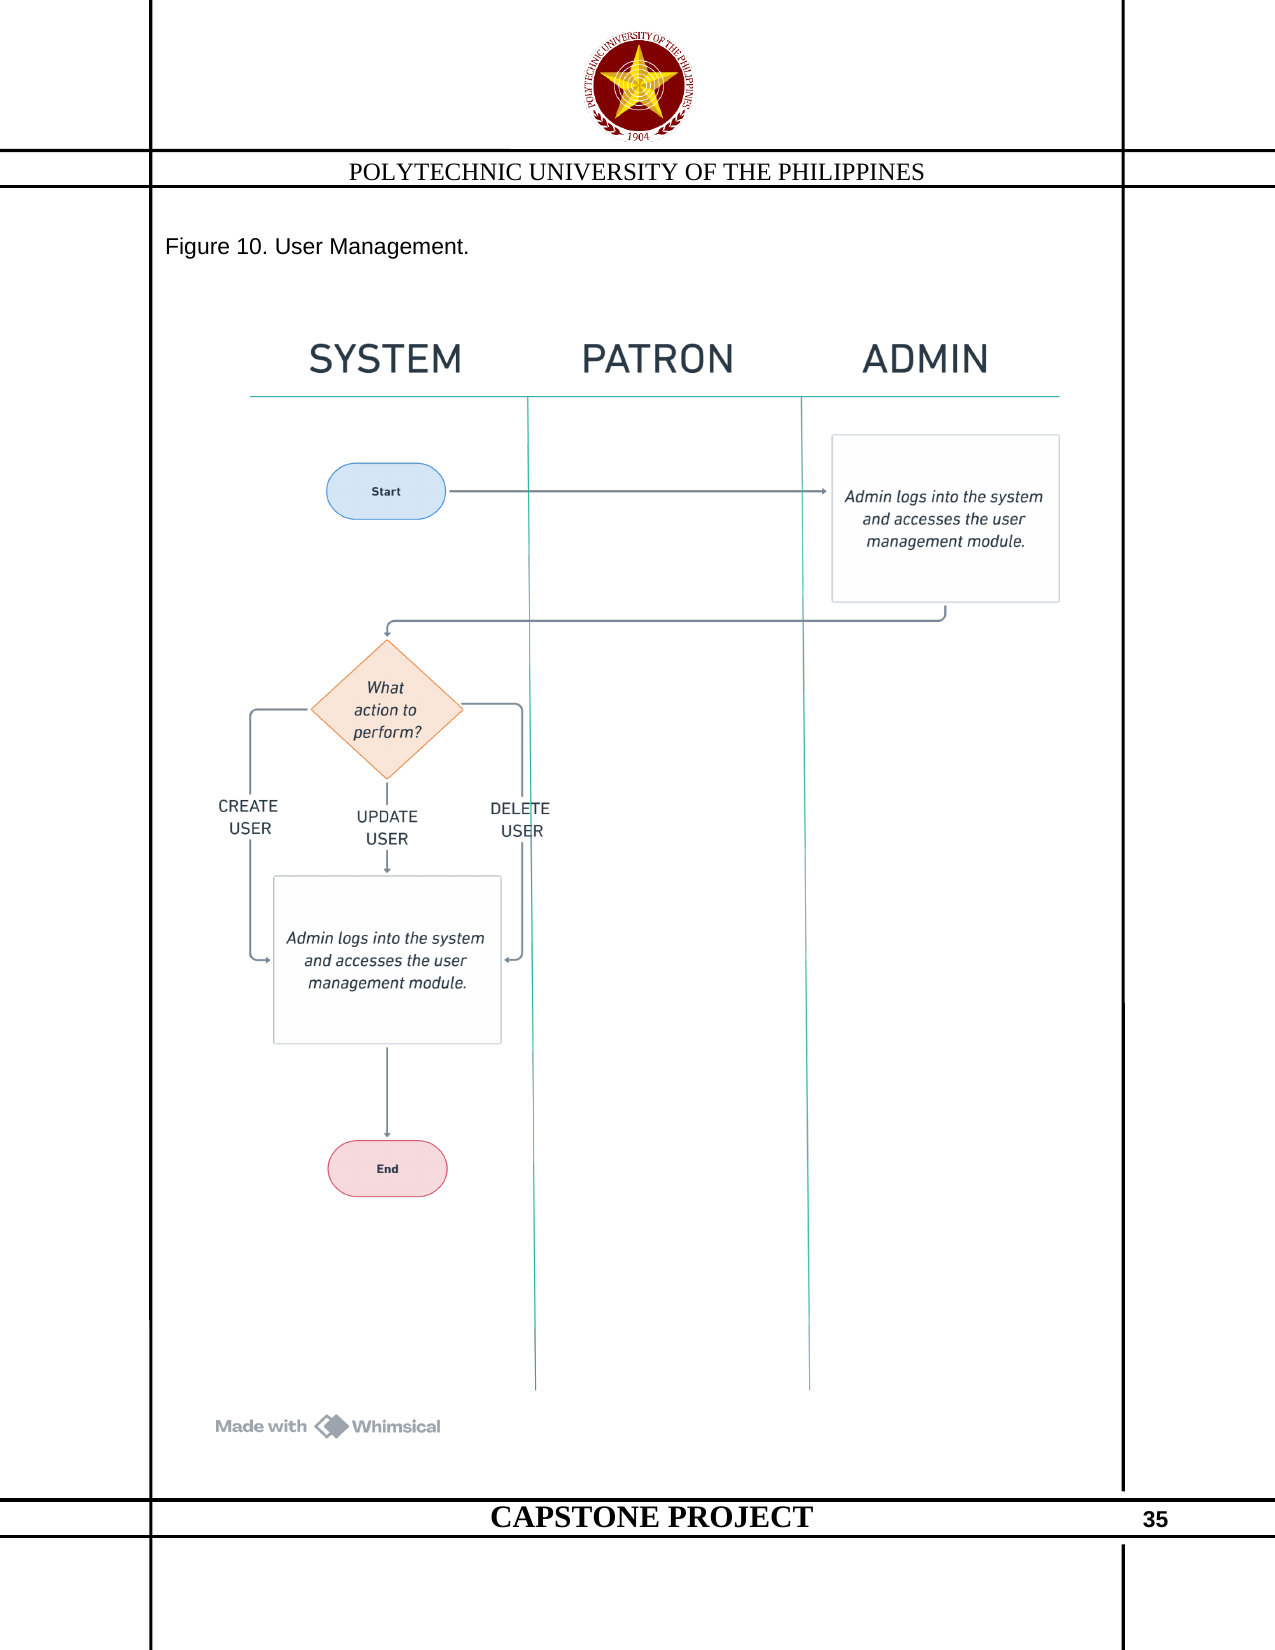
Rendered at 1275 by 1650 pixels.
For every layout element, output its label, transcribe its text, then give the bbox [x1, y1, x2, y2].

picture [582, 31, 694, 142]
text Figure 10. User Management. [165, 233, 1110, 259]
picture [165, 285, 1110, 1462]
